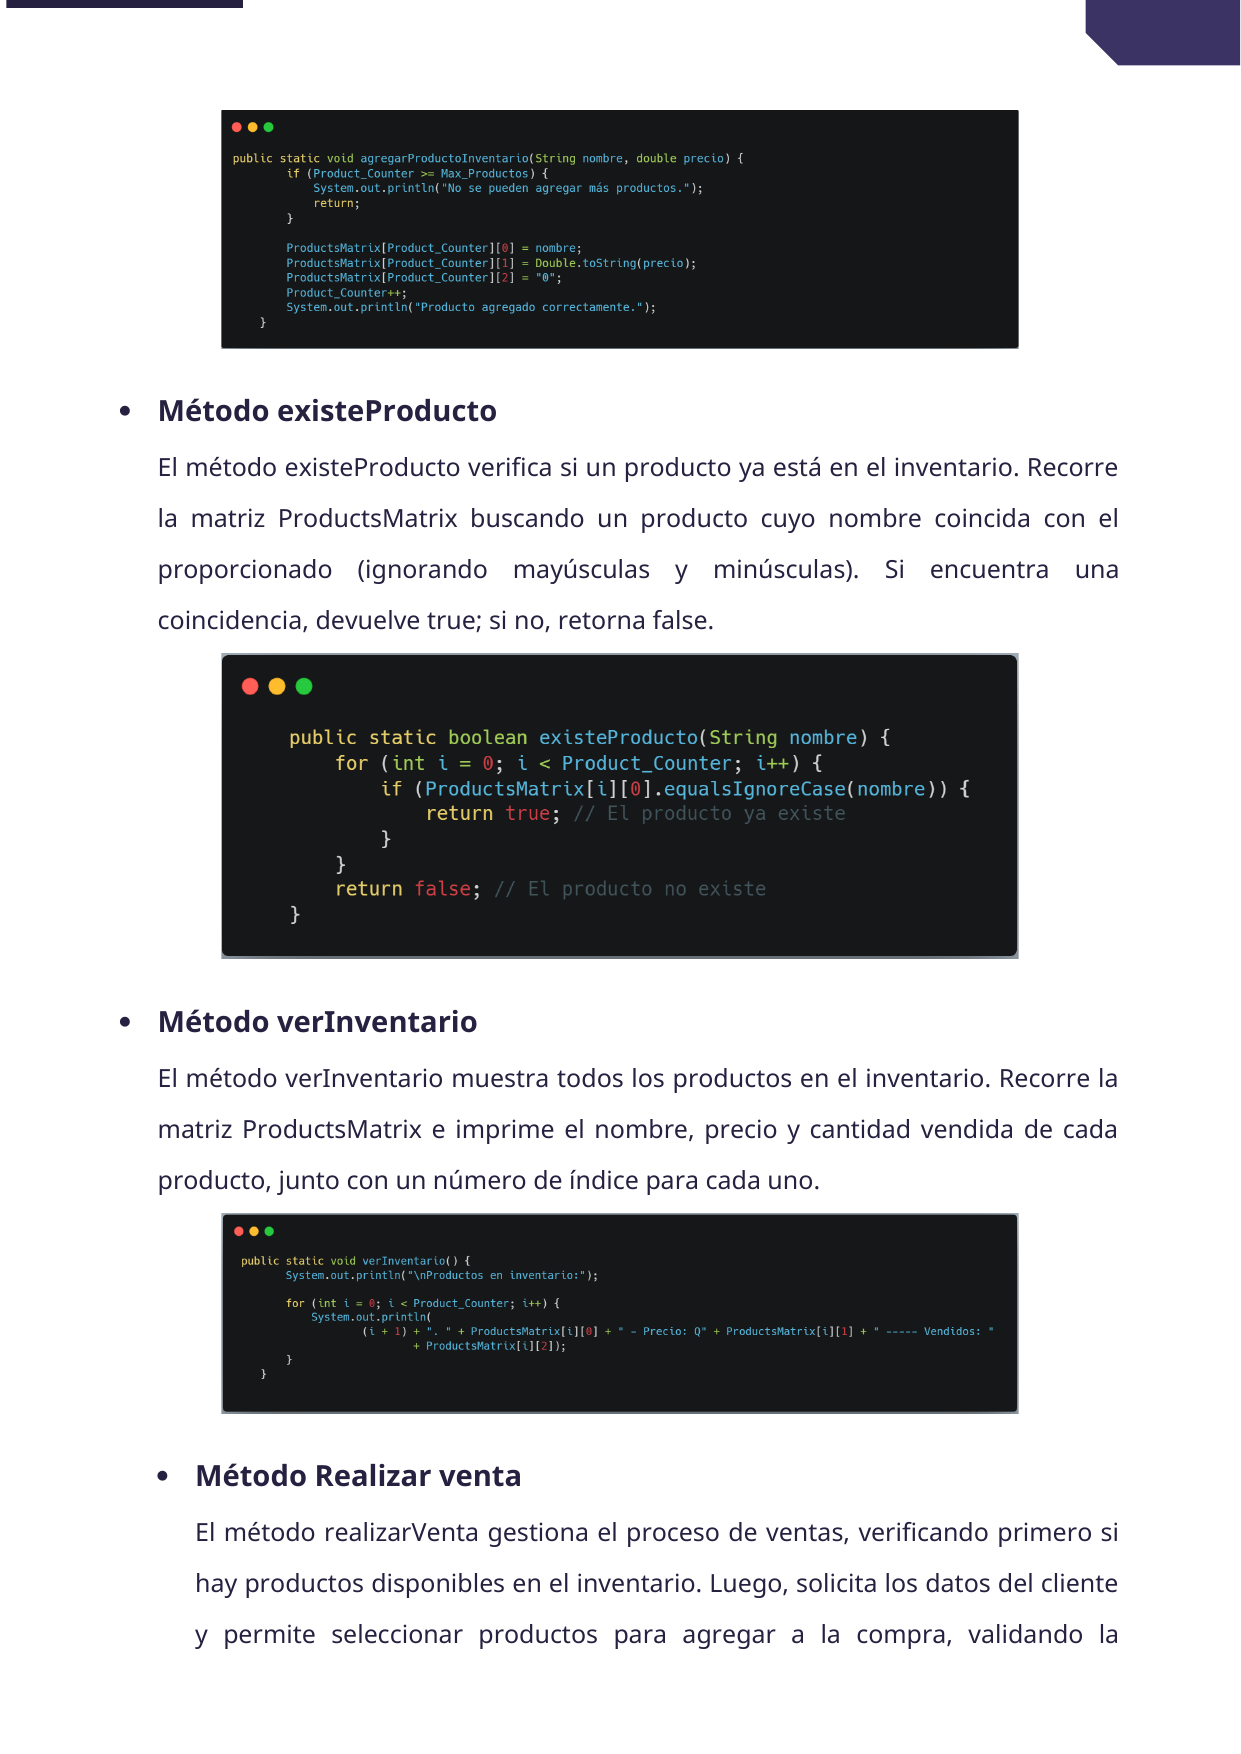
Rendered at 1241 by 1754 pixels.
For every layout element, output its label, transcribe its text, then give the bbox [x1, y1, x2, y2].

subtitle Método existeProducto [120, 390, 1120, 430]
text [195, 1515, 1120, 1651]
text El método existeProducto verifica si un producto ya está en el inventario. Recorre la matriz ProductsMatrix buscando un producto cuyo nombre coincida con el proporcionado (ignorando mayúsculas y minúsculas). Si encuentra una coincidencia, devuelve true; si no, retorna false. [157, 449, 1120, 637]
picture [221, 1213, 1019, 1414]
subtitle Método verInventario [120, 1001, 1120, 1041]
picture [221, 110, 1019, 349]
subtitle Método Realizar venta [157, 1456, 1120, 1495]
picture [221, 653, 1019, 959]
text El método verInventario muestra todos los productos en el inventario. Recorre la matriz ProductsMatrix e imprime el nombre, precio y cantidad vendida de cada producto, junto con un número de índice para cada uno. [157, 1060, 1120, 1196]
